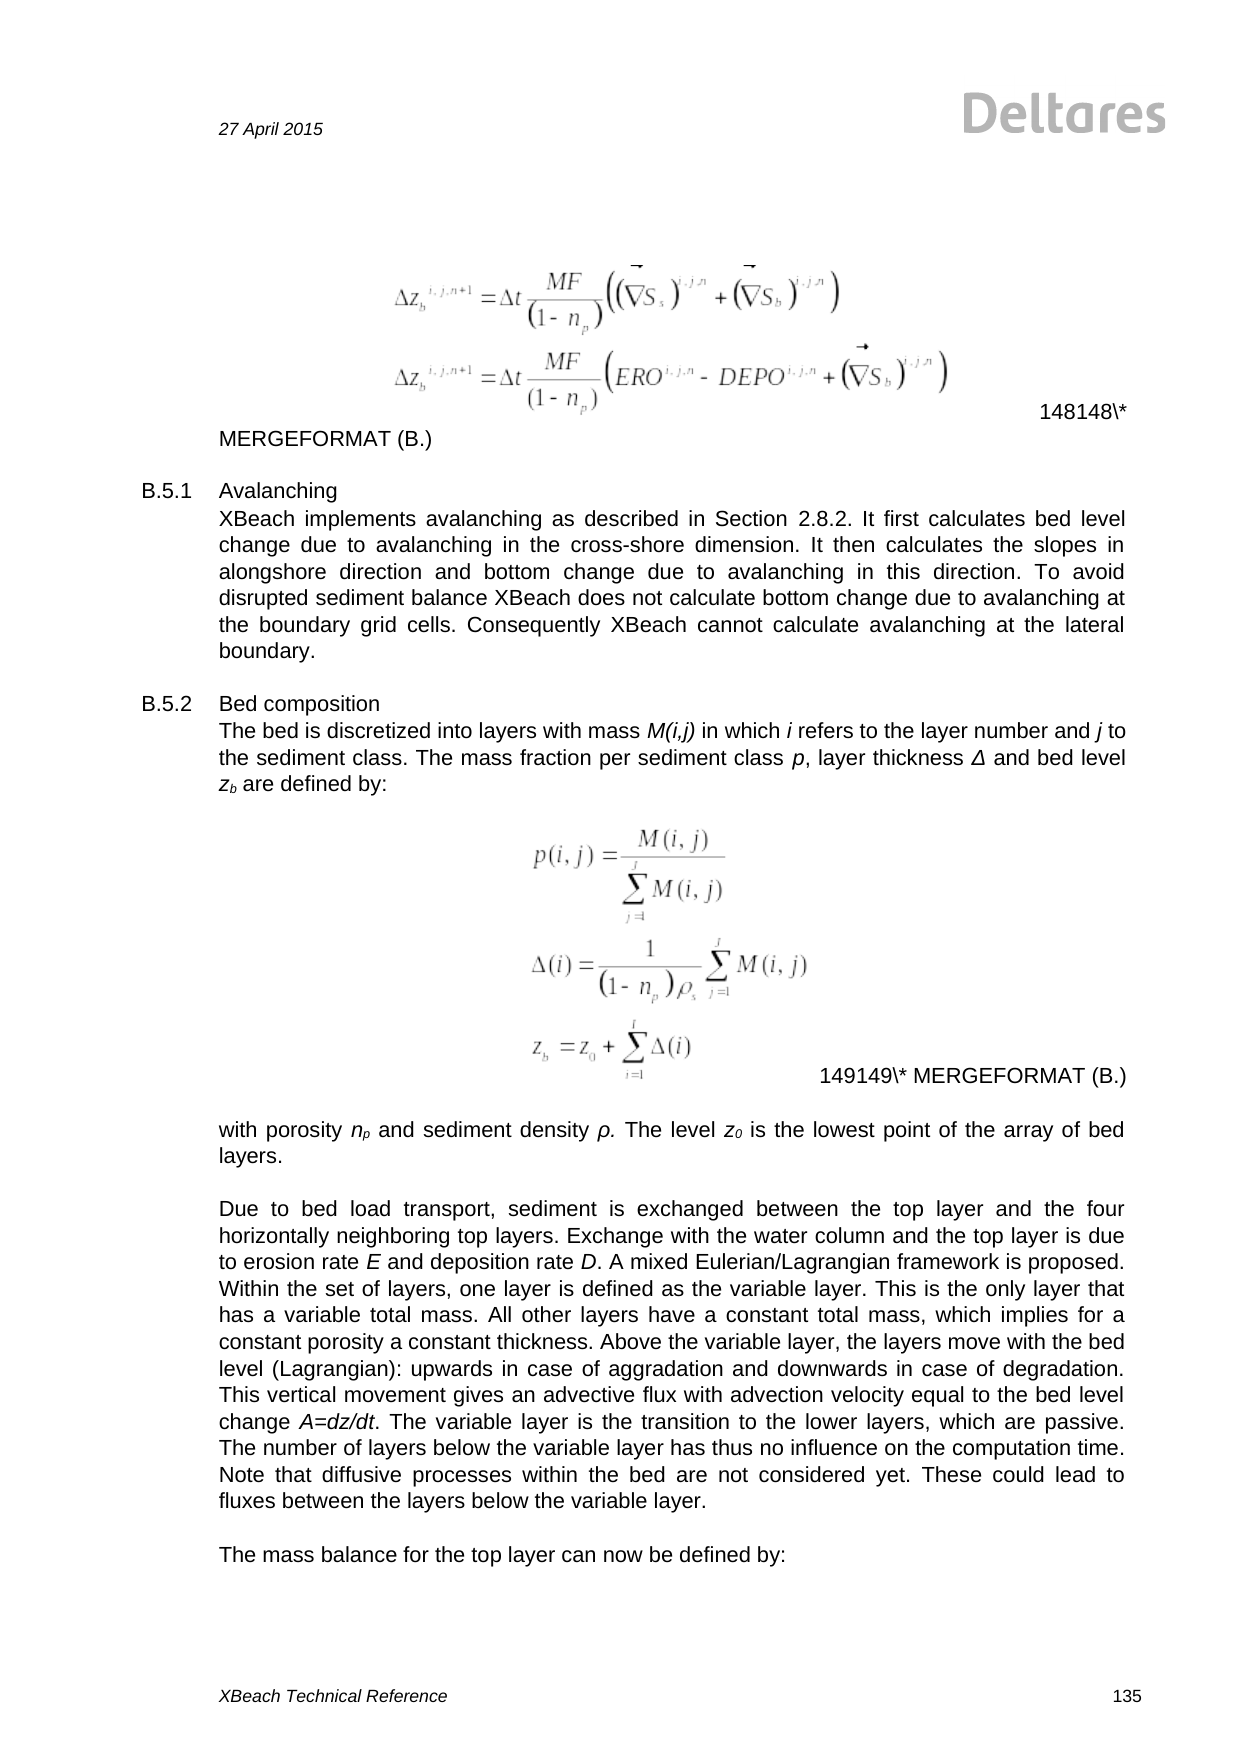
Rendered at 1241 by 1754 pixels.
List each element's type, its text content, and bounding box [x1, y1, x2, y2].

text The bed is discretized into layers with mass M(i,j) in which i refers to the layer number and j to the sediment class. The mass fraction per sediment class p, layer thickness Δ and bed level zb are defined by: [218, 717, 1126, 796]
text The mass balance for the top layer can now be defined by: [218, 1540, 1126, 1567]
picture [964, 75, 1166, 133]
text with porosity np and sediment density ρ. The level z0 is the lowest point of the array of bed layers. [218, 1115, 1126, 1168]
text Due to bed load transport, sediment is exchanged between the top layer and the four horizontally neighboring top layers. Exchange with the water column and the top layer is due to erosion rate E and deposition rate D. A mixed Eulerian/Lagrangian framework is proposed. Within the set of layers, one layer is defined as the variable layer. This is the only layer that has a variable total mass. All other layers have a constant total mass, which implies for a constant porosity a constant thickness. Above the variable layer, the layers move with the bed level (Lagrangian): upwards in case of aggradation and downwards in case of degradation. This vertical movement gives an advective flux with advection velocity equal to the bed level change A=dz/dt. The variable layer is the transition to the lower layers, which are passive. The number of layers below the variable layer has thus no influence on the computation time. Note that diffusive processes within the bed are not considered yet. These could lead to fluxes between the layers below the variable layer. [218, 1195, 1126, 1513]
subtitle Bed composition [192, 690, 1126, 717]
text XBeach implements avalanching as described in Section 2.8.2. It first calculates bed level change due to avalanching in the cross-shore dimension. It then calculates the slopes in alongshore direction and bottom change due to avalanching in this direction. To avoid disrupted sediment balance XBeach does not calculate bottom change due to avalanching at the boundary grid cells. Consequently XBeach cannot calculate avalanching at the lateral boundary. [218, 504, 1126, 663]
subtitle Avalanching [192, 477, 1126, 504]
